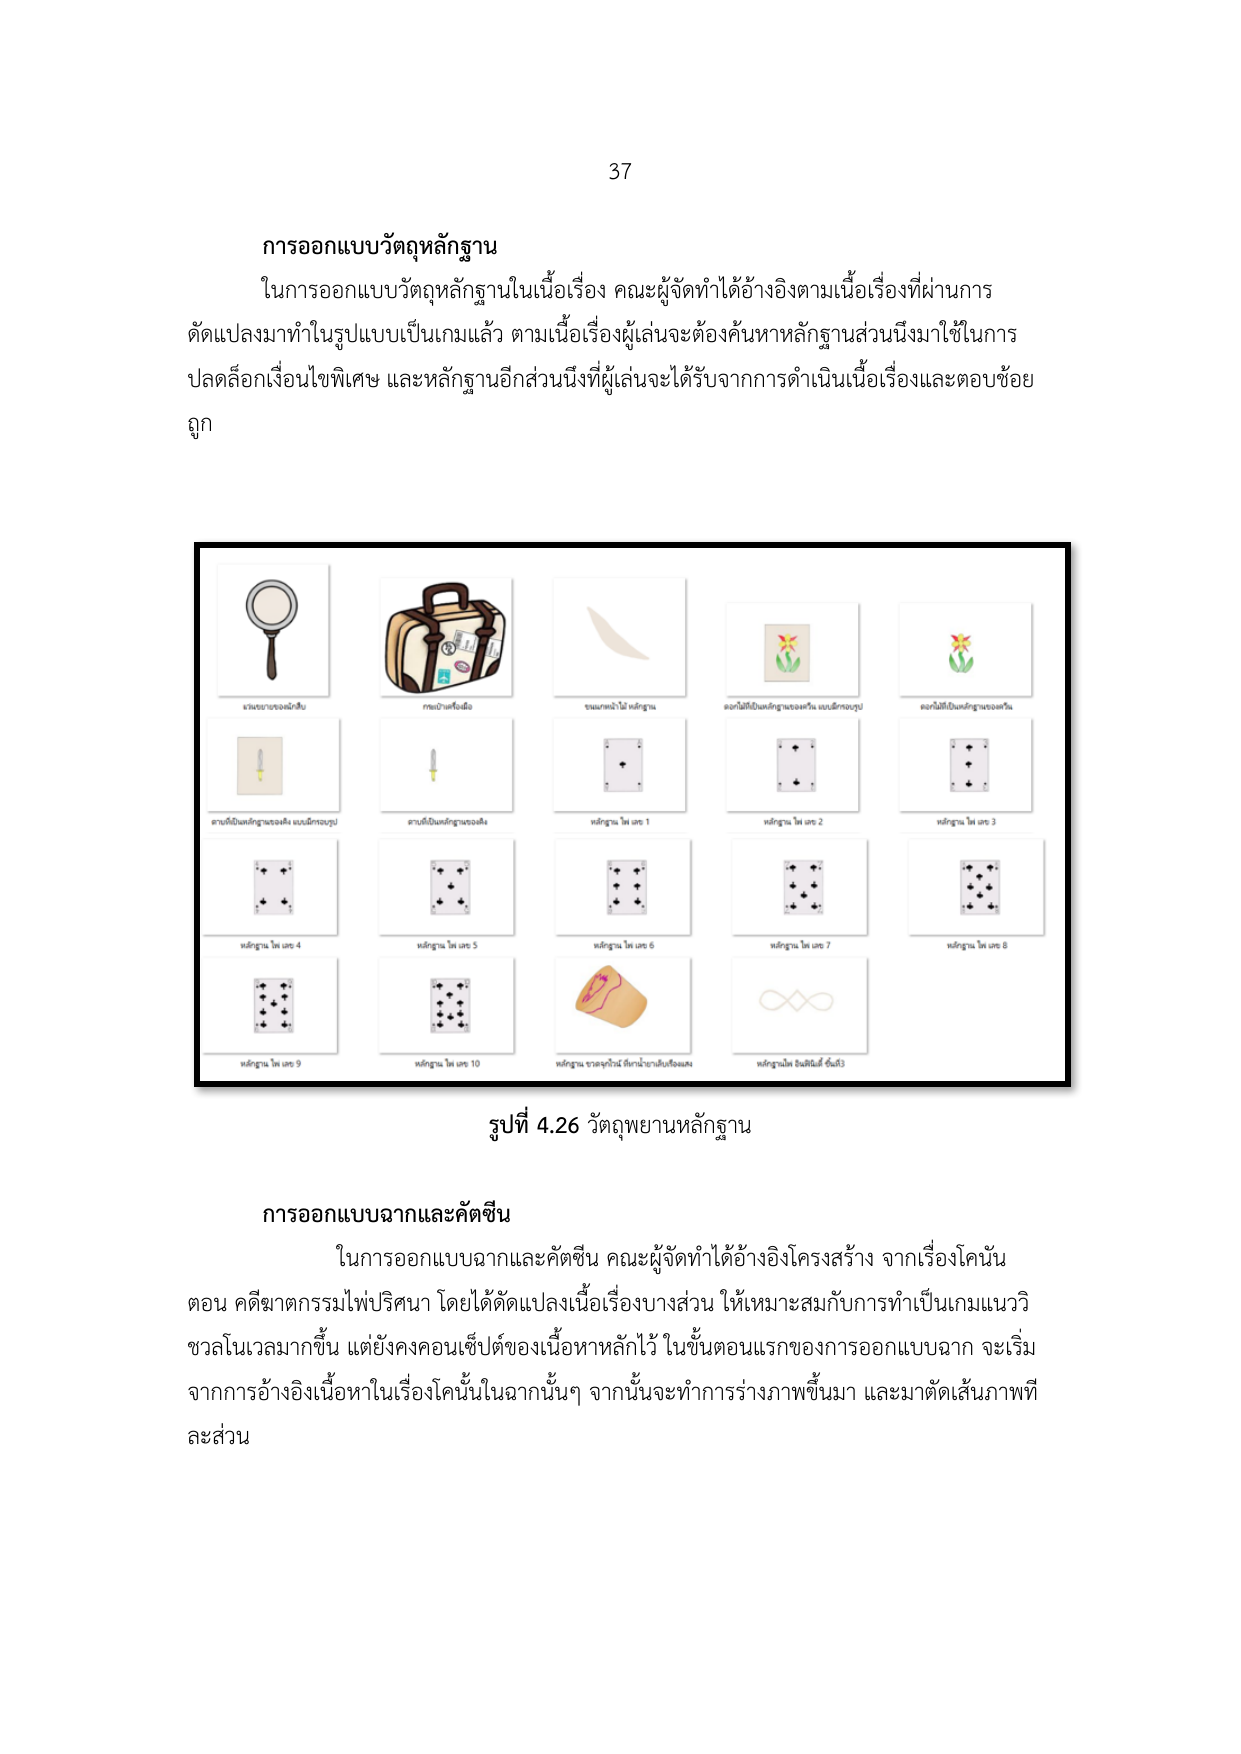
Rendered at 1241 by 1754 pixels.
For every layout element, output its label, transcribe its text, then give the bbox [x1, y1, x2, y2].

text รูปที่ 4.26 วัตถุพยานหลักฐาน [187, 1104, 1053, 1149]
text ในการออกแบบฉากและคัตซีน คณะผู้จัดทำได้อ้างอิงโครงสร้าง จากเรื่องโคนัน ตอน คดีฆาตกรรมไพ่ปริศนา โดยได้ดัดแปลงเนื้อเรื่องบางส่วน ให้เหมาะสมกับการทำเป็นเกมแนววิชวลโนเวลมากขึ้น แต่ยังคงคอนเซ็ปต์ของเนื้อหาหลักไว้ ในขั้นตอนแรกของการออกแบบฉาก จะเริ่มจากการอ้างอิงเนื้อหาในเรื่องโคนั้นในฉากนั้นๆ จากนั้นจะทำการร่างภาพขึ้นมา และมาตัดเส้นภาพทีละส่วน [187, 1238, 1053, 1459]
text ในการออกแบบวัตถุหลักฐานในเนื้อเรื่อง คณะผู้จัดทำได้อ้างอิงตามเนื้อเรื่องที่ผ่านการดัดแปลงมาทำในรูปแบบเป็นเกมแล้ว ตามเนื้อเรื่องผู้เล่นจะต้องค้นหาหลักฐานส่วนนึงมาใช้ในการปลดล็อกเงื่อนไขพิเศษ และหลักฐานอีกส่วนนึงที่ผู้เล่นจะได้รับจากการดำเนินเนื้อเรื่องและตอบช้อยถูก [187, 269, 1053, 447]
picture [200, 548, 1065, 1081]
text การออกแบบวัตถุหลักฐาน [187, 225, 1053, 269]
text การออกแบบฉากและคัตซีน [187, 1193, 1053, 1238]
